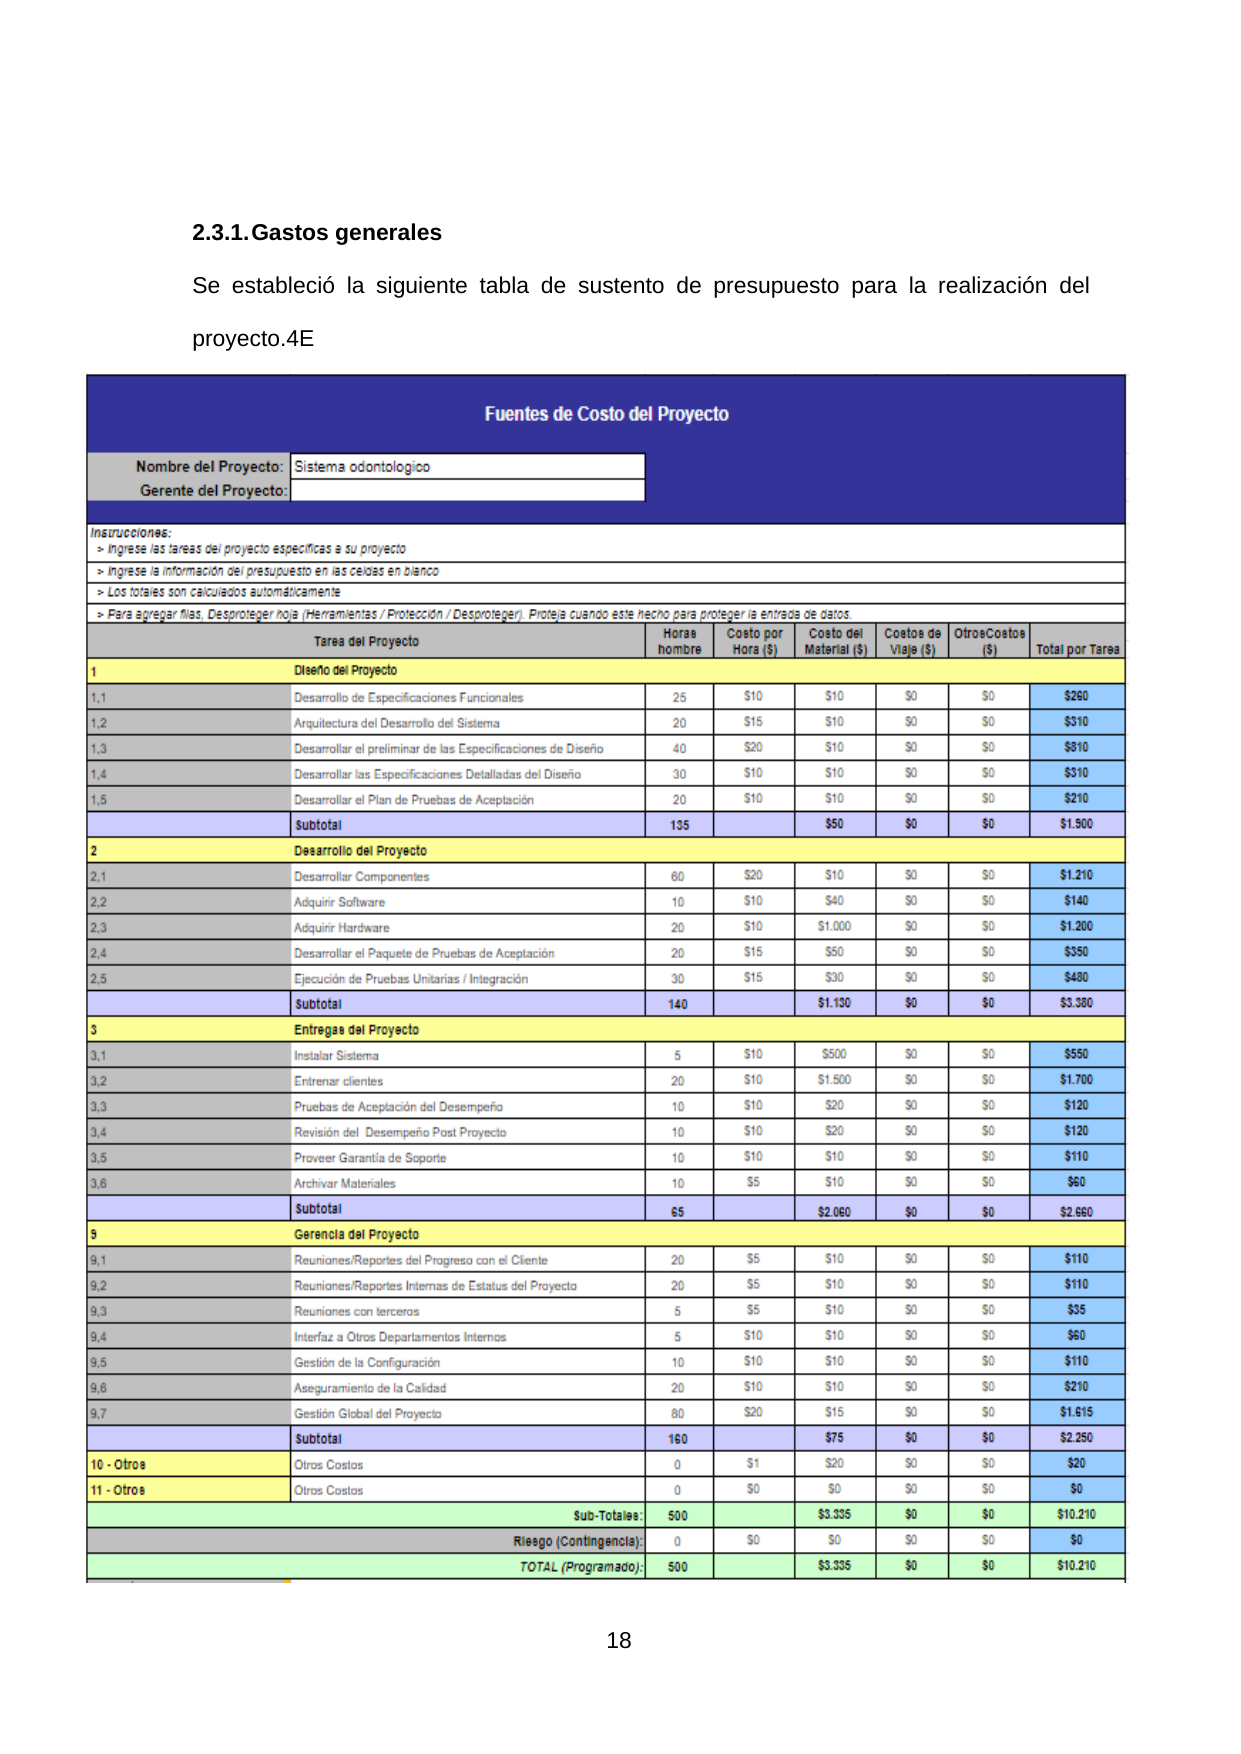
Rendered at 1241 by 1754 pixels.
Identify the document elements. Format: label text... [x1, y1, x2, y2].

subtitle Gastos generales [192, 219, 1090, 246]
picture [86, 373, 1129, 1583]
text Se estableció la siguiente tabla de sustento de presupuesto para la realización del proyecto.4E [192, 272, 1090, 351]
